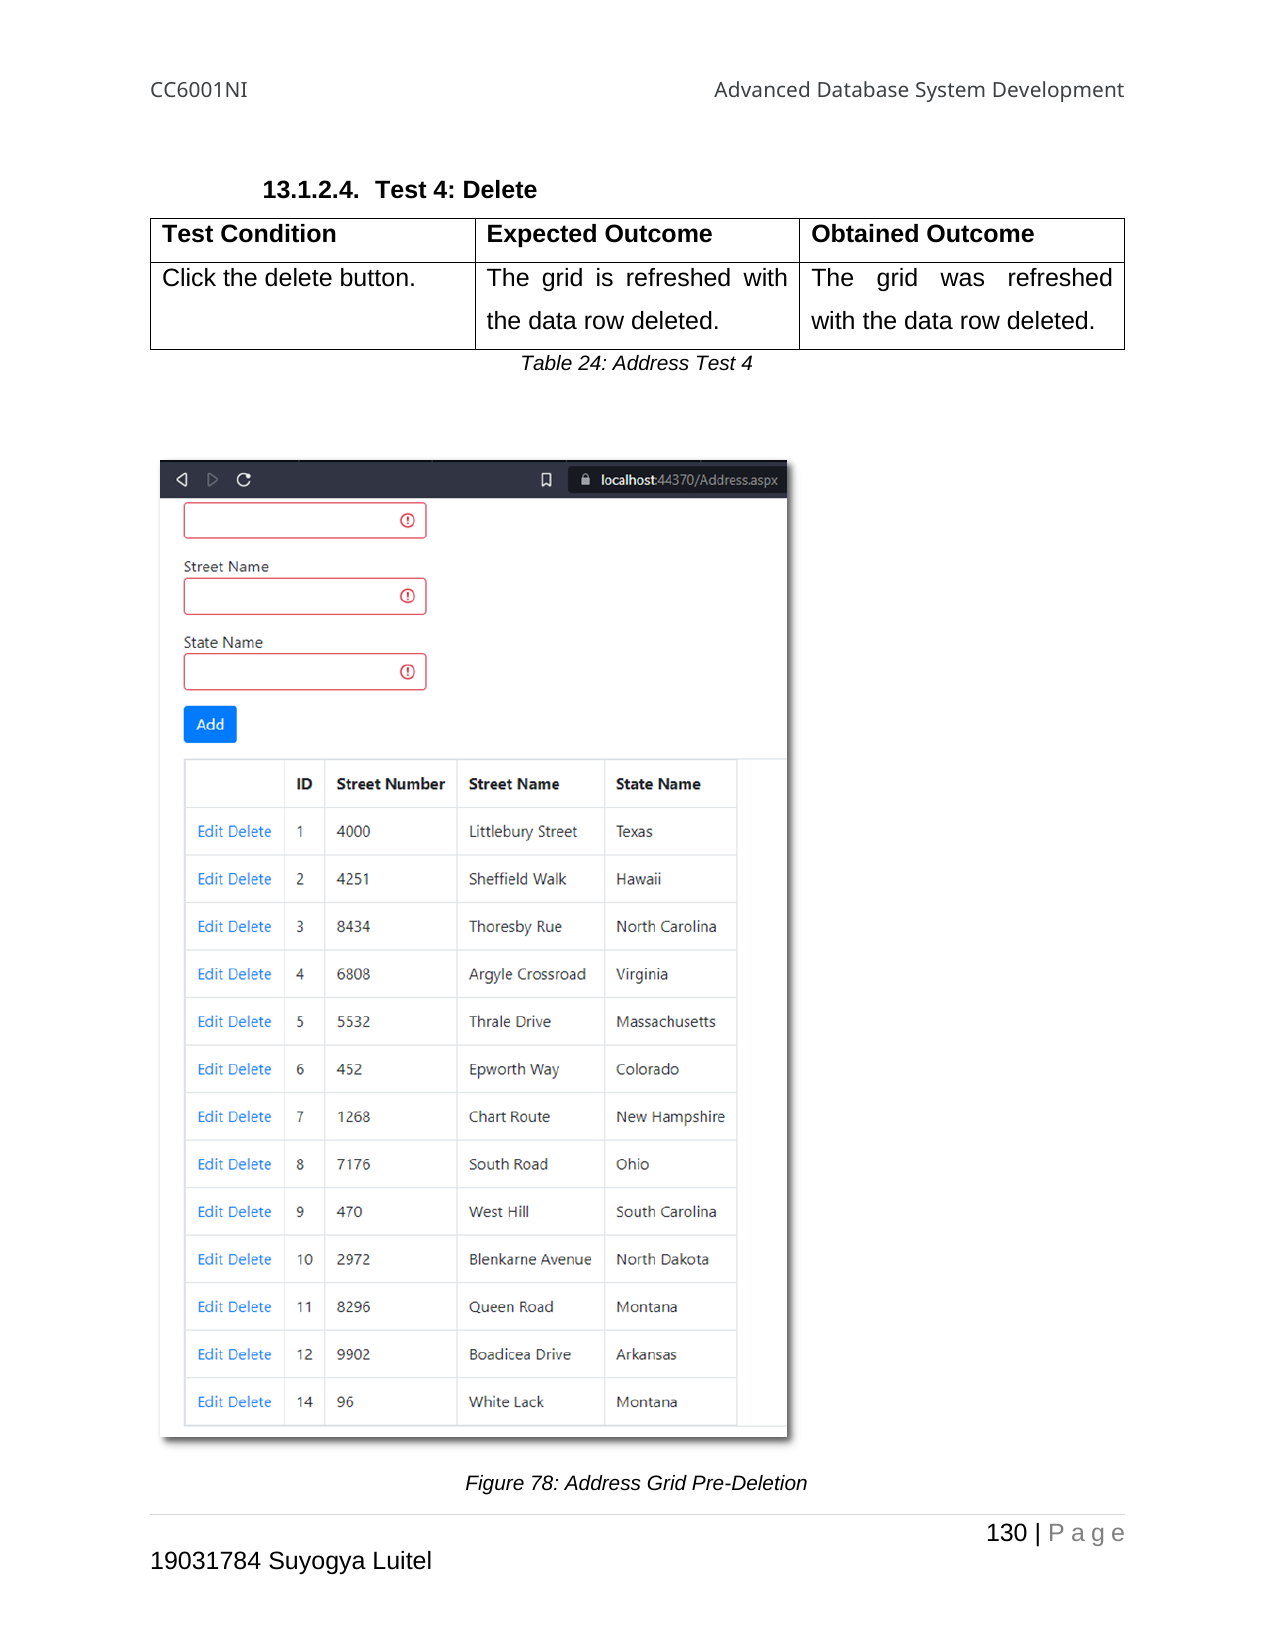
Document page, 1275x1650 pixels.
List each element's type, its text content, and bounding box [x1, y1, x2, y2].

text Table 24: Address Test 4 [150, 350, 1125, 374]
text Figure 78: Address Grid Pre-Deletion [150, 1471, 1125, 1495]
table_cell The grid is refreshed with the data row deleted. [476, 263, 799, 349]
table_cell The grid was refreshed with the data row deleted. [800, 263, 1124, 349]
table_header Obtained Outcome [800, 219, 1124, 262]
picture [156, 456, 799, 1449]
table_header Expected Outcome [476, 219, 799, 262]
table_cell Click the delete button. [151, 263, 475, 349]
table_header Test Condition [151, 219, 475, 262]
subtitle Test 4: Delete [262, 175, 1125, 204]
